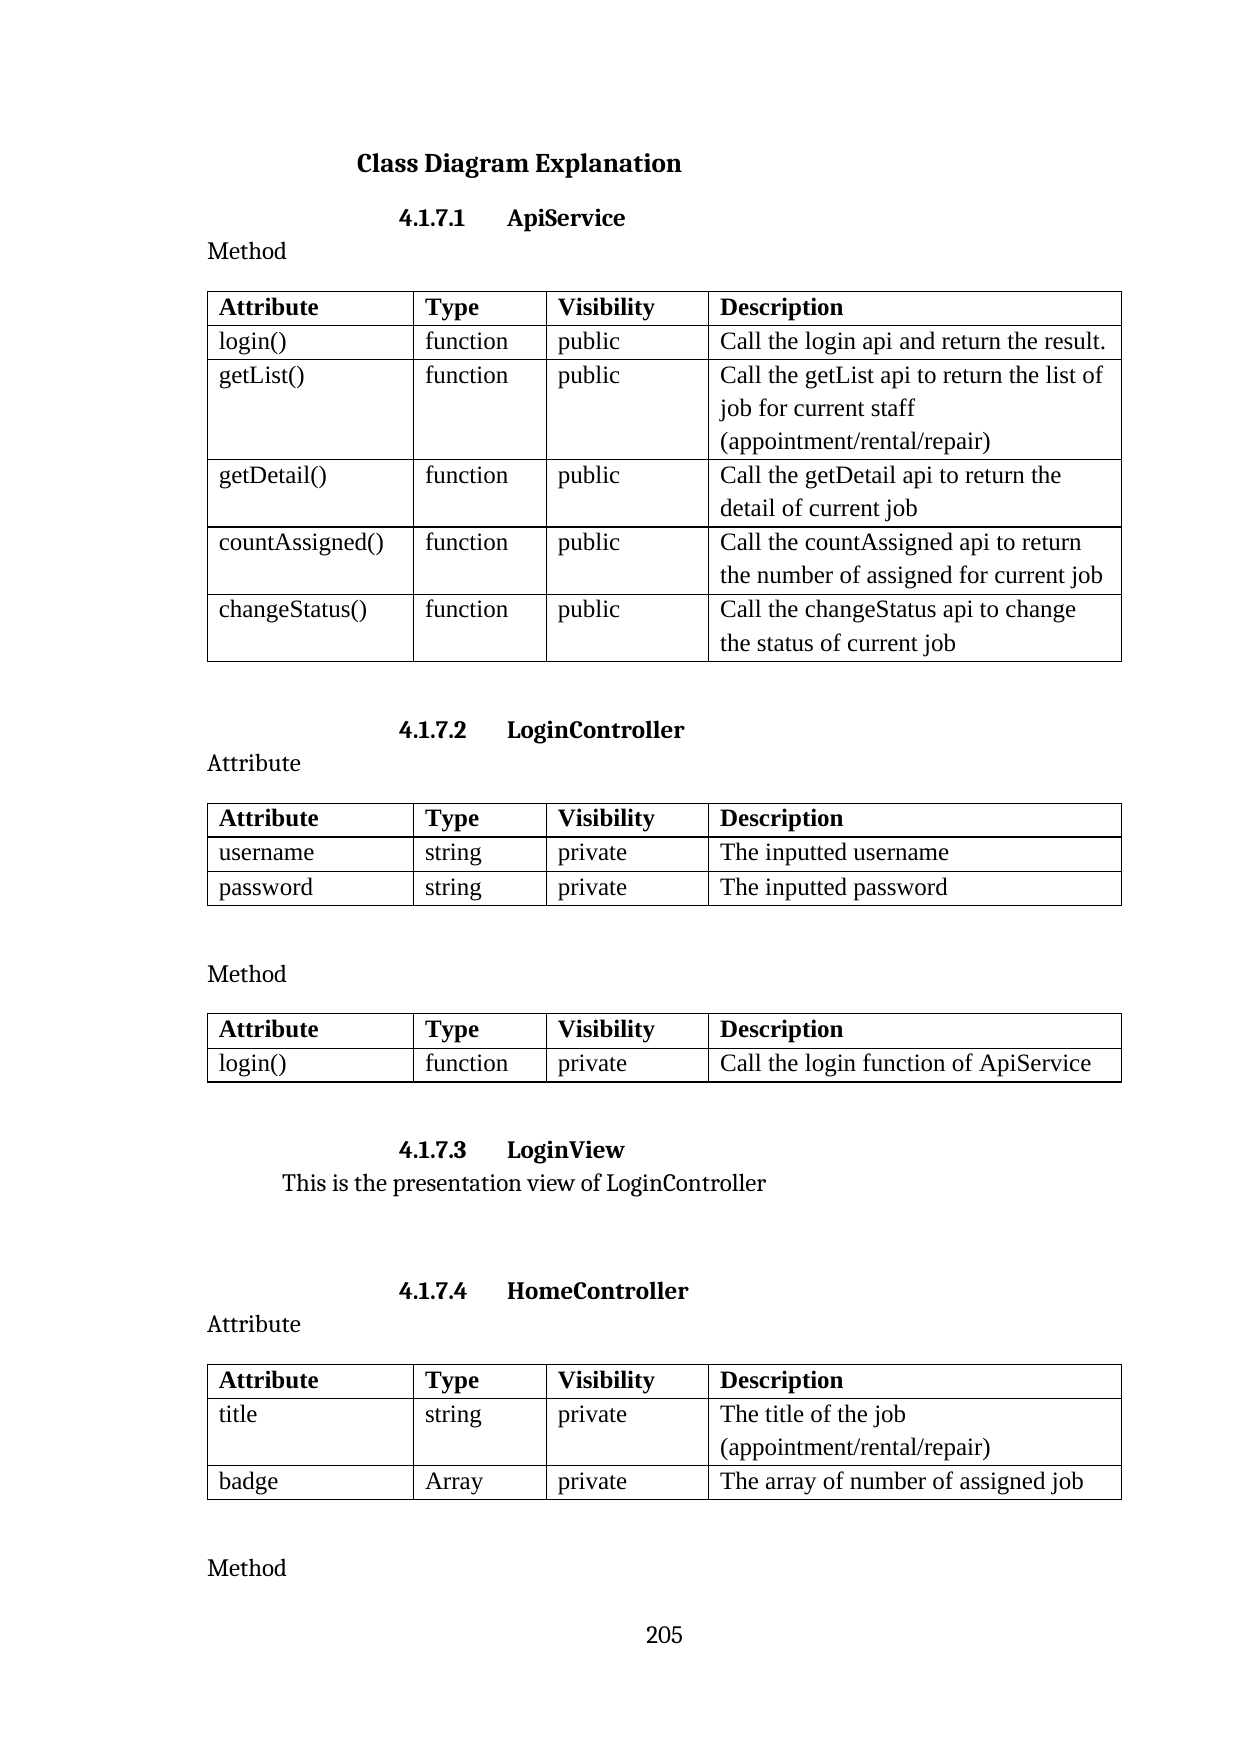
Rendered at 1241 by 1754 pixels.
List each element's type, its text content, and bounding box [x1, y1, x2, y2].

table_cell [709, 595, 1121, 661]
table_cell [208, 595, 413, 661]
text Class Diagram Explanation [282, 148, 1122, 179]
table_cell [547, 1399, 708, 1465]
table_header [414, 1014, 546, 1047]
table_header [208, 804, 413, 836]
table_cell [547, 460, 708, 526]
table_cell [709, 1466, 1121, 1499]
subtitle ApiService [399, 204, 1122, 233]
subtitle LoginView [399, 1136, 1122, 1165]
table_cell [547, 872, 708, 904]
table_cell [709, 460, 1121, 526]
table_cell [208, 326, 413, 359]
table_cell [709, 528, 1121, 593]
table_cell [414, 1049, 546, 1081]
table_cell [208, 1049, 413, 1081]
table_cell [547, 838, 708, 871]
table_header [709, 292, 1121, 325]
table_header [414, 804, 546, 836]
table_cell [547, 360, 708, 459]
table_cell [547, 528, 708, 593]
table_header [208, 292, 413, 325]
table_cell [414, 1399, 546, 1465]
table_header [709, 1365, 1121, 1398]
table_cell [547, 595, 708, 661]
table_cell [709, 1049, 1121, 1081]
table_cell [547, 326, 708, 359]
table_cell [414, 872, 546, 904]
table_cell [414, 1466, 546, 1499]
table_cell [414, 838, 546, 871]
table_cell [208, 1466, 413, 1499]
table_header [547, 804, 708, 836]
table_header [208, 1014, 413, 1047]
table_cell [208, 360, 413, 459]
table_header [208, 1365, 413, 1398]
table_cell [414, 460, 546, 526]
subtitle LoginController [399, 716, 1122, 744]
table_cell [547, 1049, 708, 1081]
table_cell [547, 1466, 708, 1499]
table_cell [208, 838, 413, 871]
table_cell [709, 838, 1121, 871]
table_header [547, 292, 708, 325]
text Method [207, 959, 1122, 988]
text Method [207, 1554, 1122, 1583]
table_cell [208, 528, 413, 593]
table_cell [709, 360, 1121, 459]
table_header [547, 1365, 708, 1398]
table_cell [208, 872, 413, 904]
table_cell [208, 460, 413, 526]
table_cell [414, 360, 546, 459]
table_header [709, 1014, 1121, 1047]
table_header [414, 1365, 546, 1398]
subtitle HomeController [399, 1277, 1122, 1306]
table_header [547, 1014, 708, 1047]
text Method [207, 237, 1122, 266]
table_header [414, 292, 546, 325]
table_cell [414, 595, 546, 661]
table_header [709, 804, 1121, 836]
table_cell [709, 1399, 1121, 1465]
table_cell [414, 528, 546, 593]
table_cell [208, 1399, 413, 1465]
text Attribute [207, 748, 1122, 777]
text Attribute [207, 1310, 1122, 1339]
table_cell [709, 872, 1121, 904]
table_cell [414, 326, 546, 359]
text This is the presentation view of LoginController [282, 1169, 1122, 1198]
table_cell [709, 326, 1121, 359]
